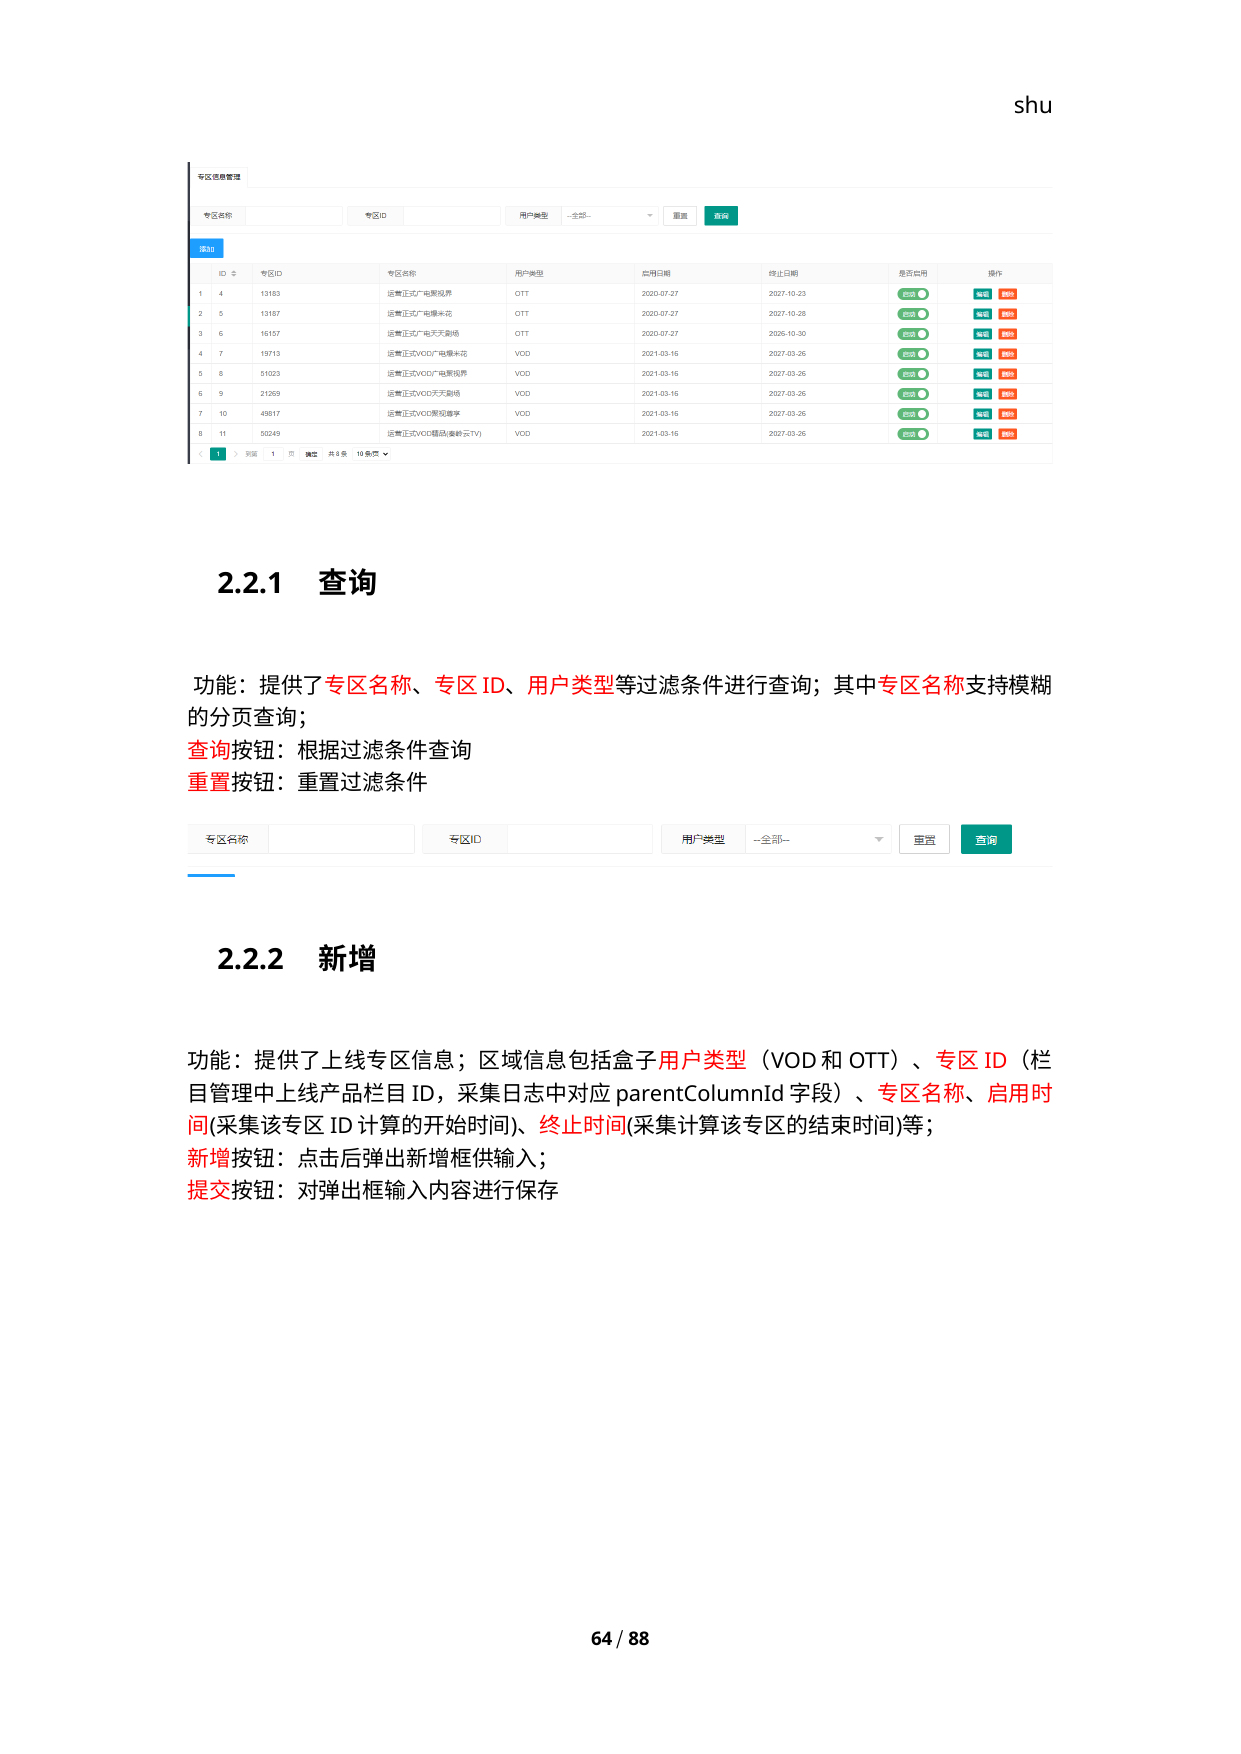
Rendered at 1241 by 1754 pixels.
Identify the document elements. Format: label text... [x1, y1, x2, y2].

picture [187, 797, 1053, 877]
subtitle 新增 [217, 924, 1053, 989]
subtitle 查询 [217, 549, 1053, 614]
text 提交按钮：对弹出框输入内容进行保存 [187, 1173, 1053, 1206]
text 查询按钮：根据过滤条件查询 [187, 732, 1053, 765]
picture [187, 162, 1053, 464]
text 新增按钮：点击后弹出新增框供输入； [187, 1141, 1053, 1173]
text 重置按钮：重置过滤条件 [187, 765, 1053, 797]
text 功能：提供了上线专区信息；区域信息包括盒子用户类型（VOD和OTT）、专区ID（栏目管理中上线产品栏目ID，采集日志中对应parentColumnId字段）、专区名称、启用时间(采集该专区ID计算的开始时间)、终止时间(采集计算该专区的结束时间)等； [187, 1043, 1053, 1141]
text 功能：提供了专区名称、专区ID、用户类型等过滤条件进行查询；其中专区名称支持模糊的分页查询； [187, 667, 1053, 732]
